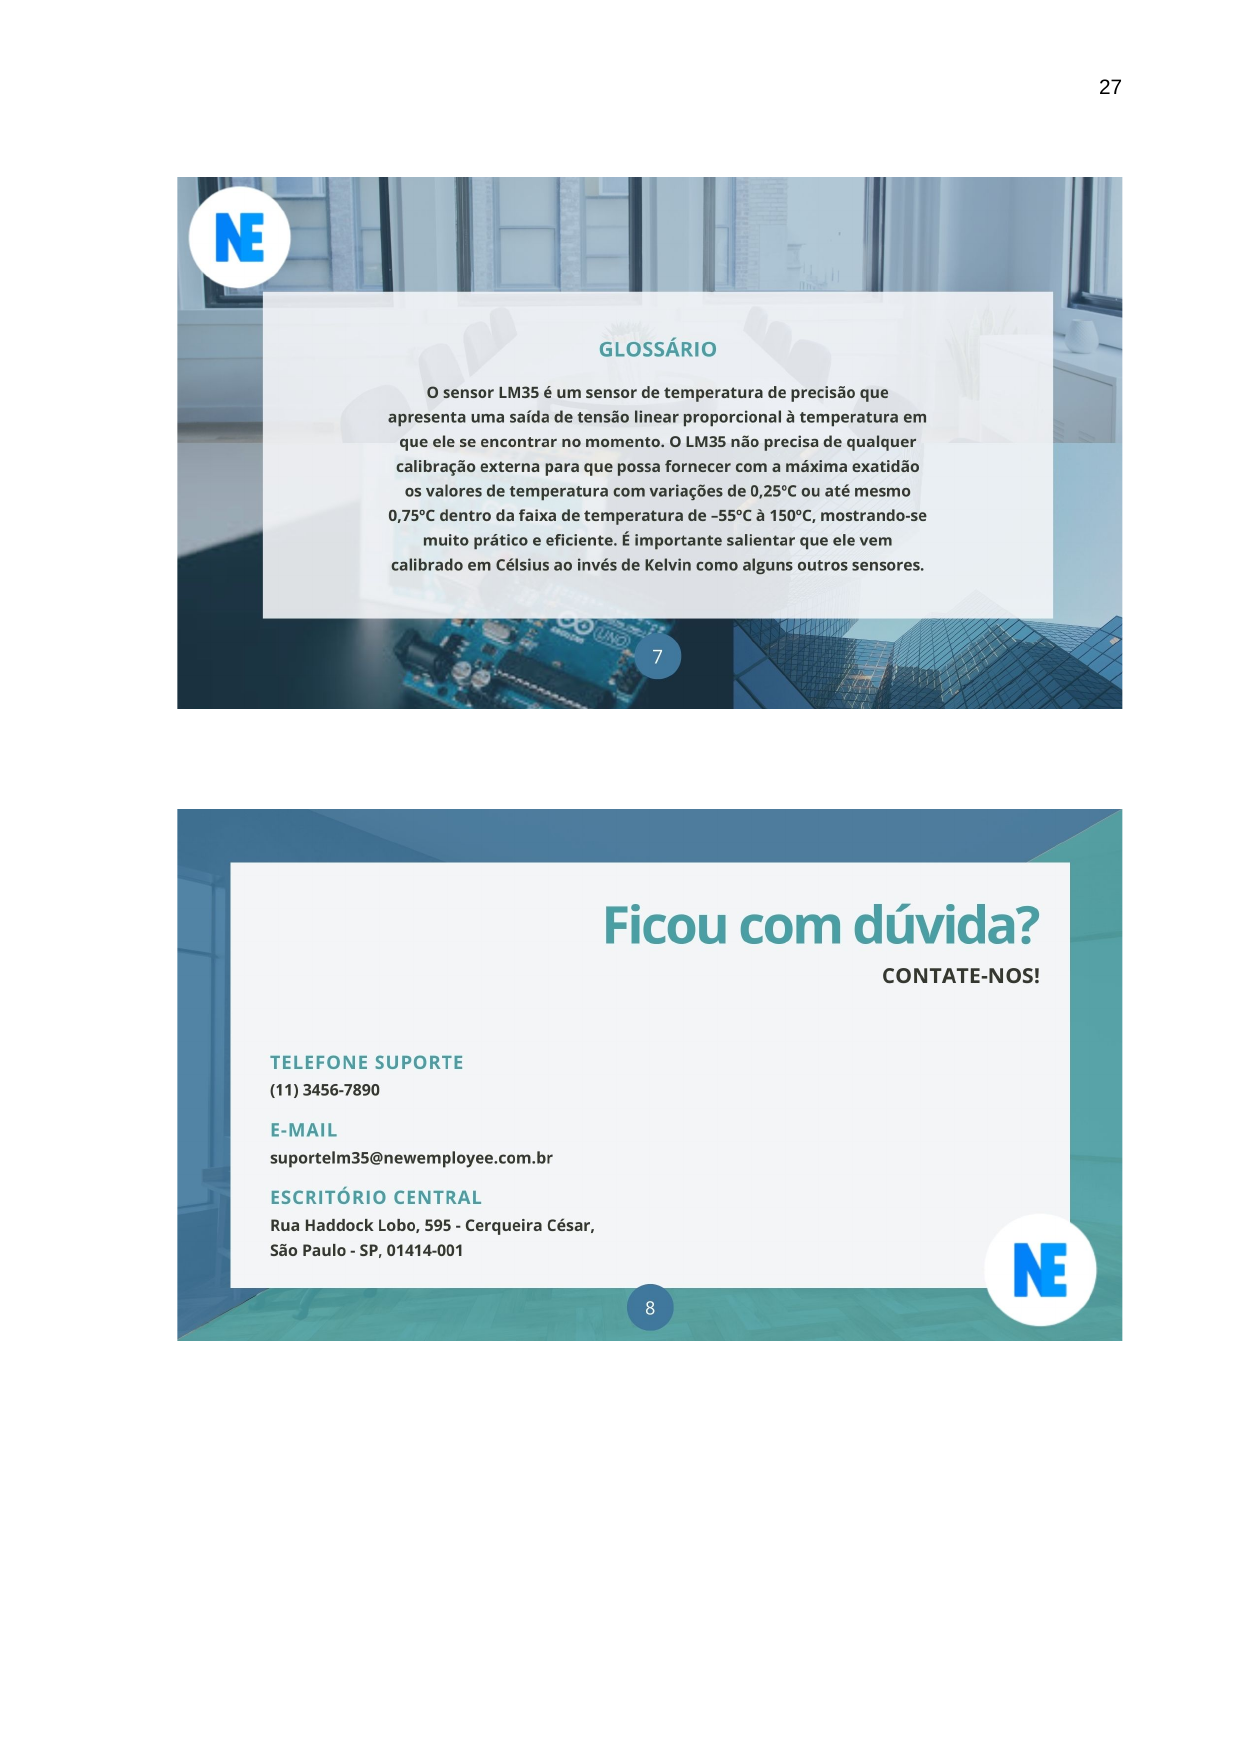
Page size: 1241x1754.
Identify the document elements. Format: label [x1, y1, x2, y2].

picture [177, 809, 1123, 1341]
picture [177, 177, 1123, 709]
